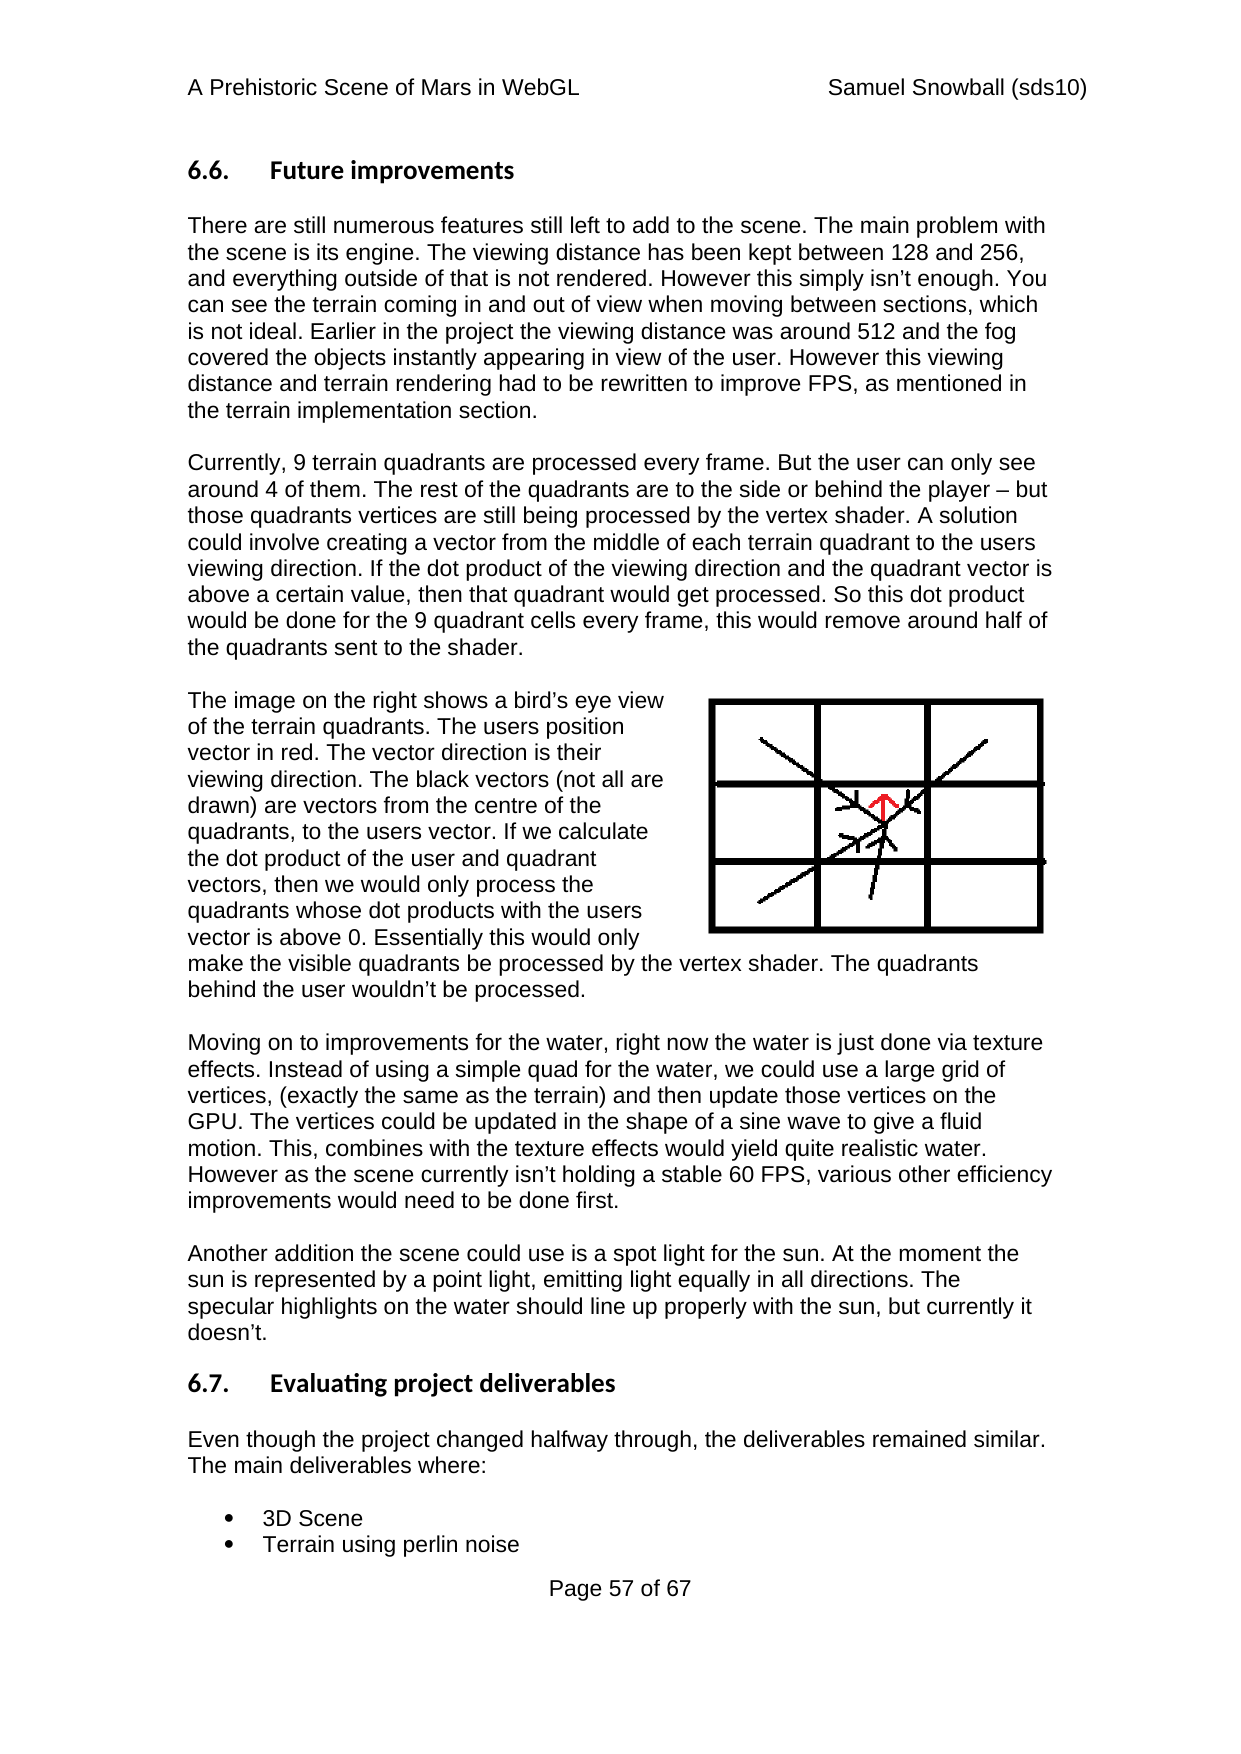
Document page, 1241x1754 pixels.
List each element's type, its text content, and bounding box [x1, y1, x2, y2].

picture [701, 684, 1053, 947]
text Currently, 9 terrain quadrants are processed every frame. But the user can only see around 4 of them. The rest of the quadrants are to the side or behind the player – but those quadrants vertices are still being processed by the vertex shader. A solution could involve creating a vector from the middle of each terrain quadrant to the users viewing direction. If the dot product of the viewing direction and the quadrant vector is above a certain value, then that quadrant would get processed. So this dot product would be done for the 9 quadrant cells every frame, this would remove around half of the quadrants sent to the shader. [187, 449, 1053, 660]
list 3D Scene [225, 1505, 1053, 1531]
list Terrain using perlin noise [225, 1531, 1053, 1557]
text Moving on to improvements for the water, right now the water is just done via texture effects. Instead of using a simple quad for the water, we could use a large grid of vertices, (exactly the same as the terrain) and then update those vertices on the GPU. The vertices could be updated in the shape of a sine wave to give a fluid motion. This, combines with the texture effects would yield quite realistic water. However as the scene currently isn’t holding a stable 60 FPS, various other efficiency improvements would need to be done first. [187, 1029, 1053, 1214]
subtitle Future improvements [187, 153, 1053, 186]
text Even though the project changed halfway through, the deliverables remained similar. The main deliverables where: [187, 1426, 1053, 1478]
subtitle Evaluating project deliverables [187, 1366, 1053, 1399]
text There are still numerous features still left to add to the scene. The main problem with the scene is its engine. The viewing distance has been kept between 128 and 256, and everything outside of that is not rendered. However this simply isn’t enough. You can see the terrain coming in and out of view when moving between sections, which is not ideal. Earlier in the project the viewing distance was around 512 and the fog covered the objects instantly appearing in view of the user. However this viewing distance and terrain rendering had to be rewritten to improve FPS, as mentioned in the terrain implementation section. [187, 212, 1053, 423]
text Another addition the scene could use is a spot light for the sun. At the moment the sun is represented by a point light, emitting light equally in all directions. The specular highlights on the water should line up properly with the sun, but currently it doesn’t. [187, 1240, 1053, 1345]
